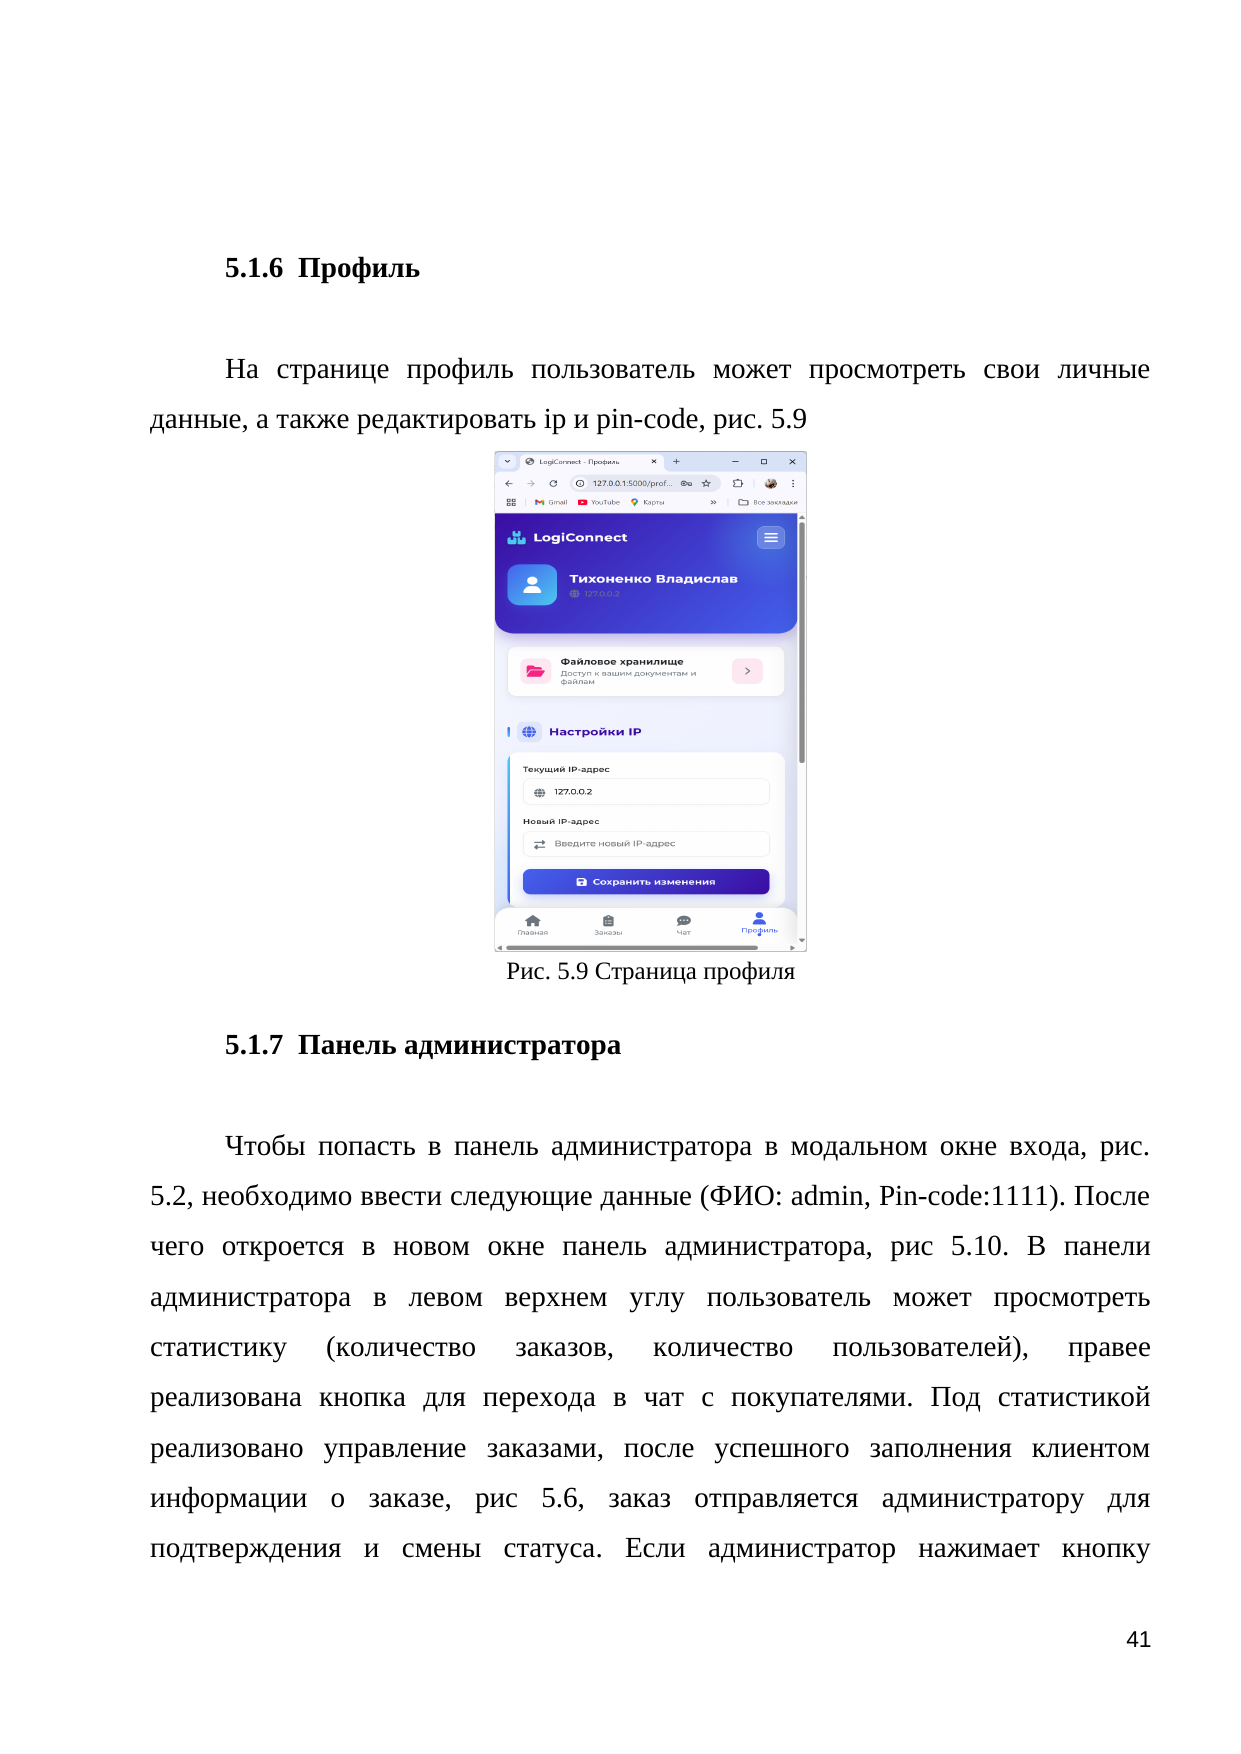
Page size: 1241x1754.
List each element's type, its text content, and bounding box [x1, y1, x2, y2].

text На странице профиль пользователь может просмотреть свои личные данные, а также редактировать ip и pin-code, рис. 5.9 [150, 351, 1151, 435]
picture [494, 451, 807, 952]
text 5.1.7 Панель администратора [150, 1027, 1151, 1061]
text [150, 1128, 1151, 1564]
text 5.1.6 Профиль [150, 251, 1151, 284]
text Рис. 5.9 Страница профиля [150, 956, 1151, 984]
